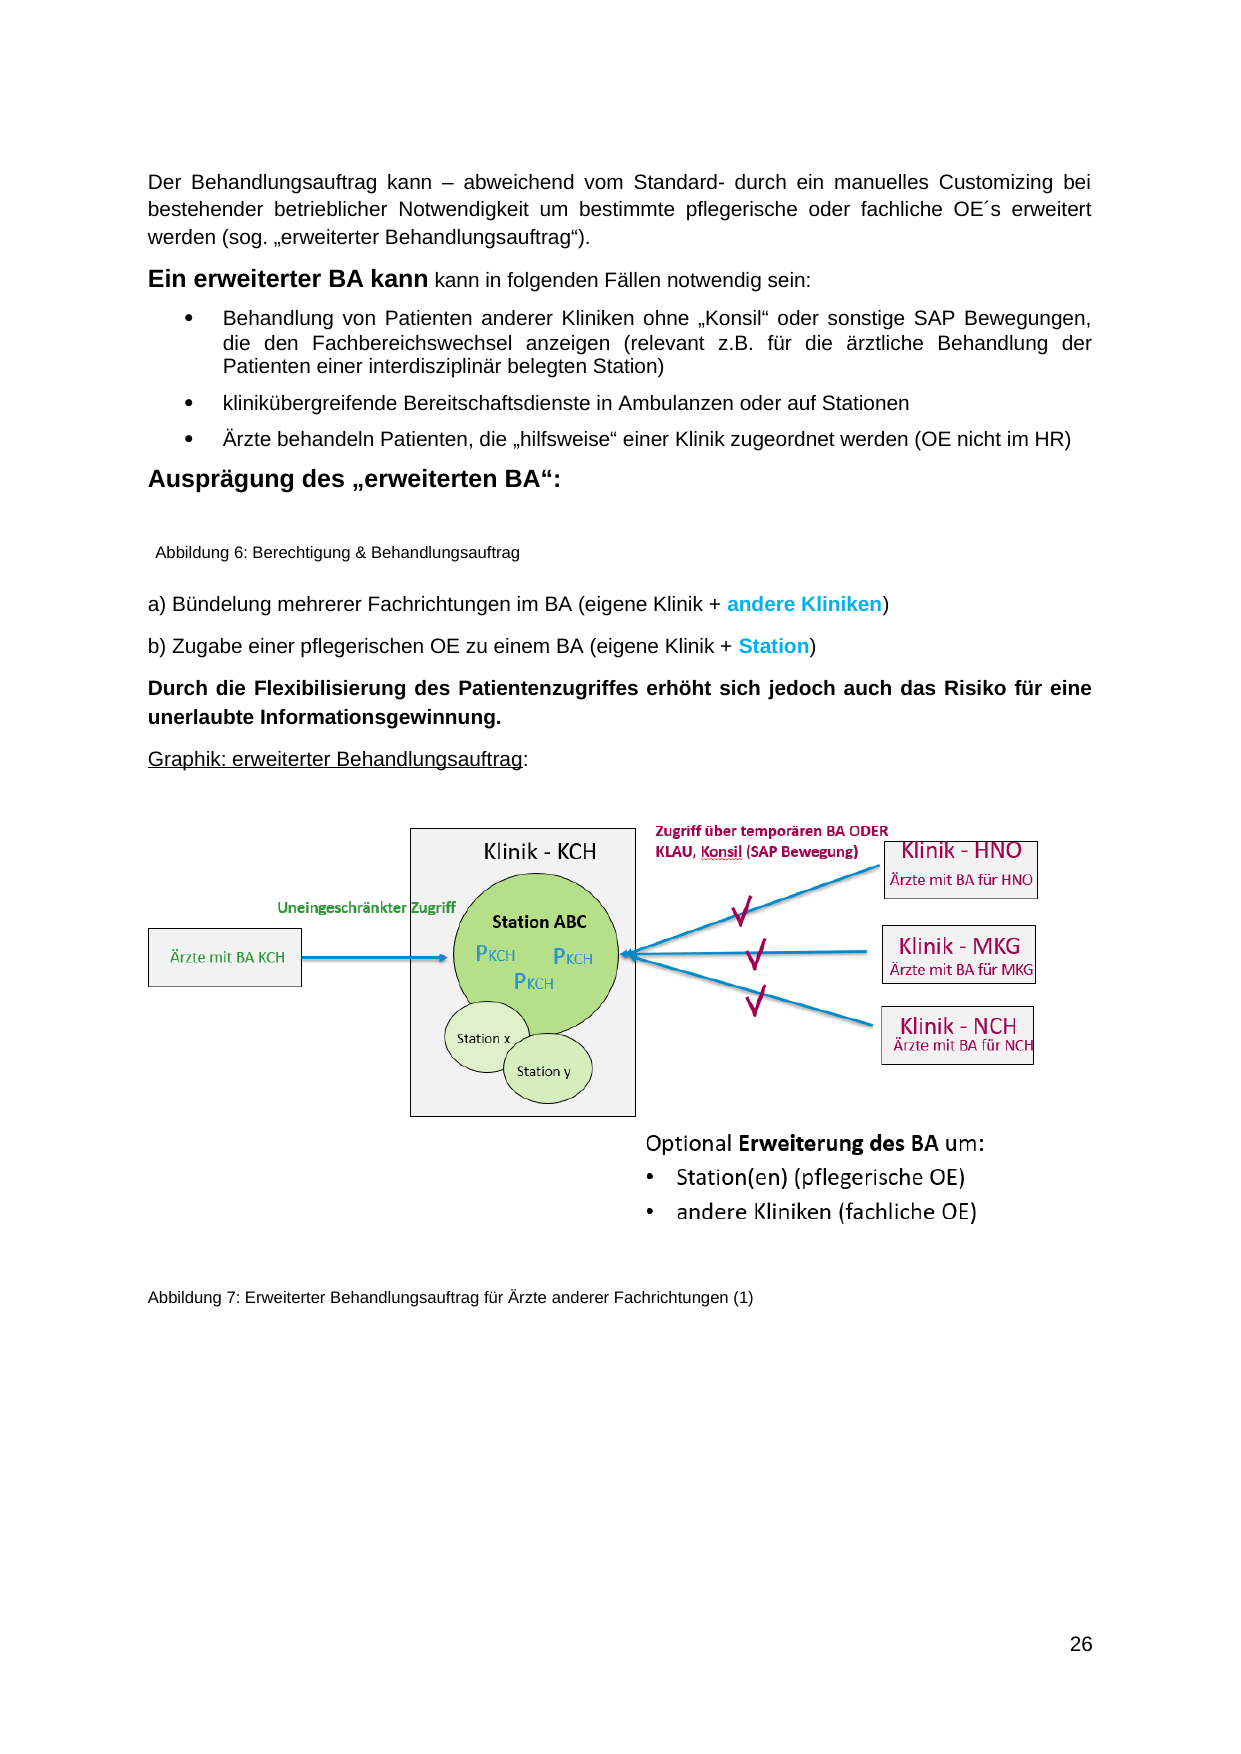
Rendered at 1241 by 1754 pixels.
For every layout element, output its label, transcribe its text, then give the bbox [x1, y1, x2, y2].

text Ein erweiterter BA kann kann in folgenden Fällen notwendig sein: [148, 264, 1093, 294]
text Ausprägung des „erweiterten BA“: [148, 464, 1093, 493]
picture [147, 803, 1093, 1234]
list Ärzte behandeln Patienten, die „hilfsweise“ einer Klinik zugeordnet werden (OE nicht im HR) [185, 427, 1093, 451]
text Durch die Flexibilisierung des Patientenzugriffes erhöht sich jedoch auch das Risiko für eine unerlaubte Informationsgewinnung. [148, 672, 1093, 730]
list klinikübergreifende Bereitschaftsdienste in Ambulanzen oder auf Stationen [185, 391, 1093, 415]
text Graphik: erweiterter Behandlungsauftrag: [148, 743, 1093, 772]
text a) Bündelung mehrerer Fachrichtungen im BA (eigene Klinik + andere Kliniken) [148, 506, 1093, 618]
list Behandlung von Patienten anderer Kliniken ohne „Konsil“ oder sonstige SAP Bewegungen, die den Fachbereichswechsel anzeigen (relevant z.B. für die ärztliche Behandlung der Patienten einer interdisziplinär belegten Station) [185, 306, 1093, 378]
text b) Zugabe einer pflegerischen OE zu einem BA (eigene Klinik + Station) [148, 630, 1093, 659]
text Der Behandlungsauftrag kann – abweichend vom Standard- durch ein manuelles Customizing bei bestehender betrieblicher Notwendigkeit um bestimmte pflegerische oder fachliche OE´s erweitert werden (sog. „erweiterter Behandlungsauftrag“). [148, 169, 1093, 248]
